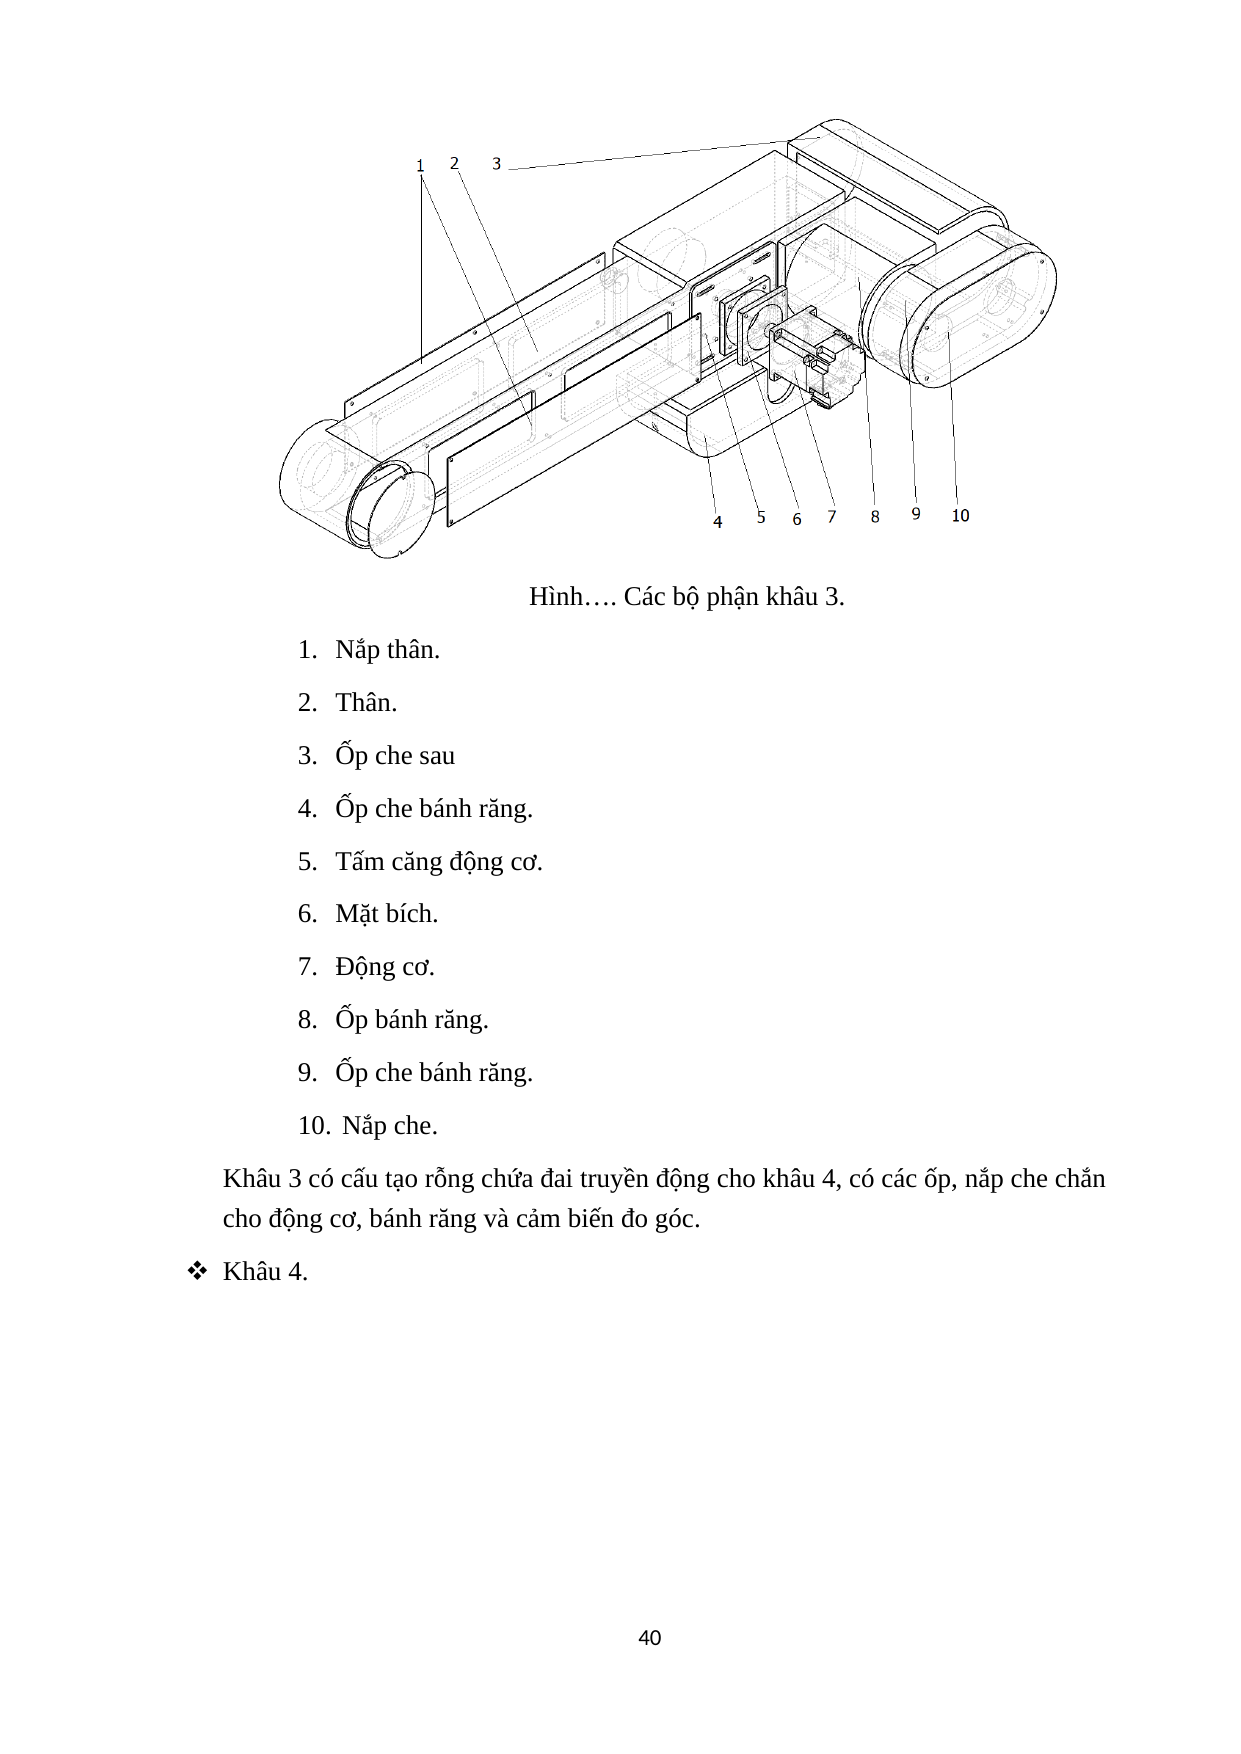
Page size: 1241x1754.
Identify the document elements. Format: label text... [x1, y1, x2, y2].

list Ốp che bánh răng. [298, 1056, 1152, 1087]
list Động cơ. [298, 951, 1152, 982]
list Ốp che sau [298, 739, 1152, 770]
list Mặt bích. [298, 898, 1152, 929]
list Thân. [298, 686, 1152, 717]
list Nắp che. [298, 1109, 1152, 1140]
text Hình…. Các bộ phận khâu 3. [223, 580, 1152, 611]
text Khâu 3 có cấu tạo rỗng chứa đai truyền động cho khâu 4, có các ốp, nắp che chắn cho động cơ, bánh răng và cảm biến đo góc. [223, 1162, 1152, 1234]
picture [275, 118, 1099, 559]
list Khâu 4. [185, 1256, 1152, 1287]
list Ốp che bánh răng. [298, 792, 1152, 823]
list Ốp bánh răng. [298, 1003, 1152, 1034]
list Nắp thân. [298, 633, 1152, 664]
list Tấm căng động cơ. [298, 845, 1152, 876]
